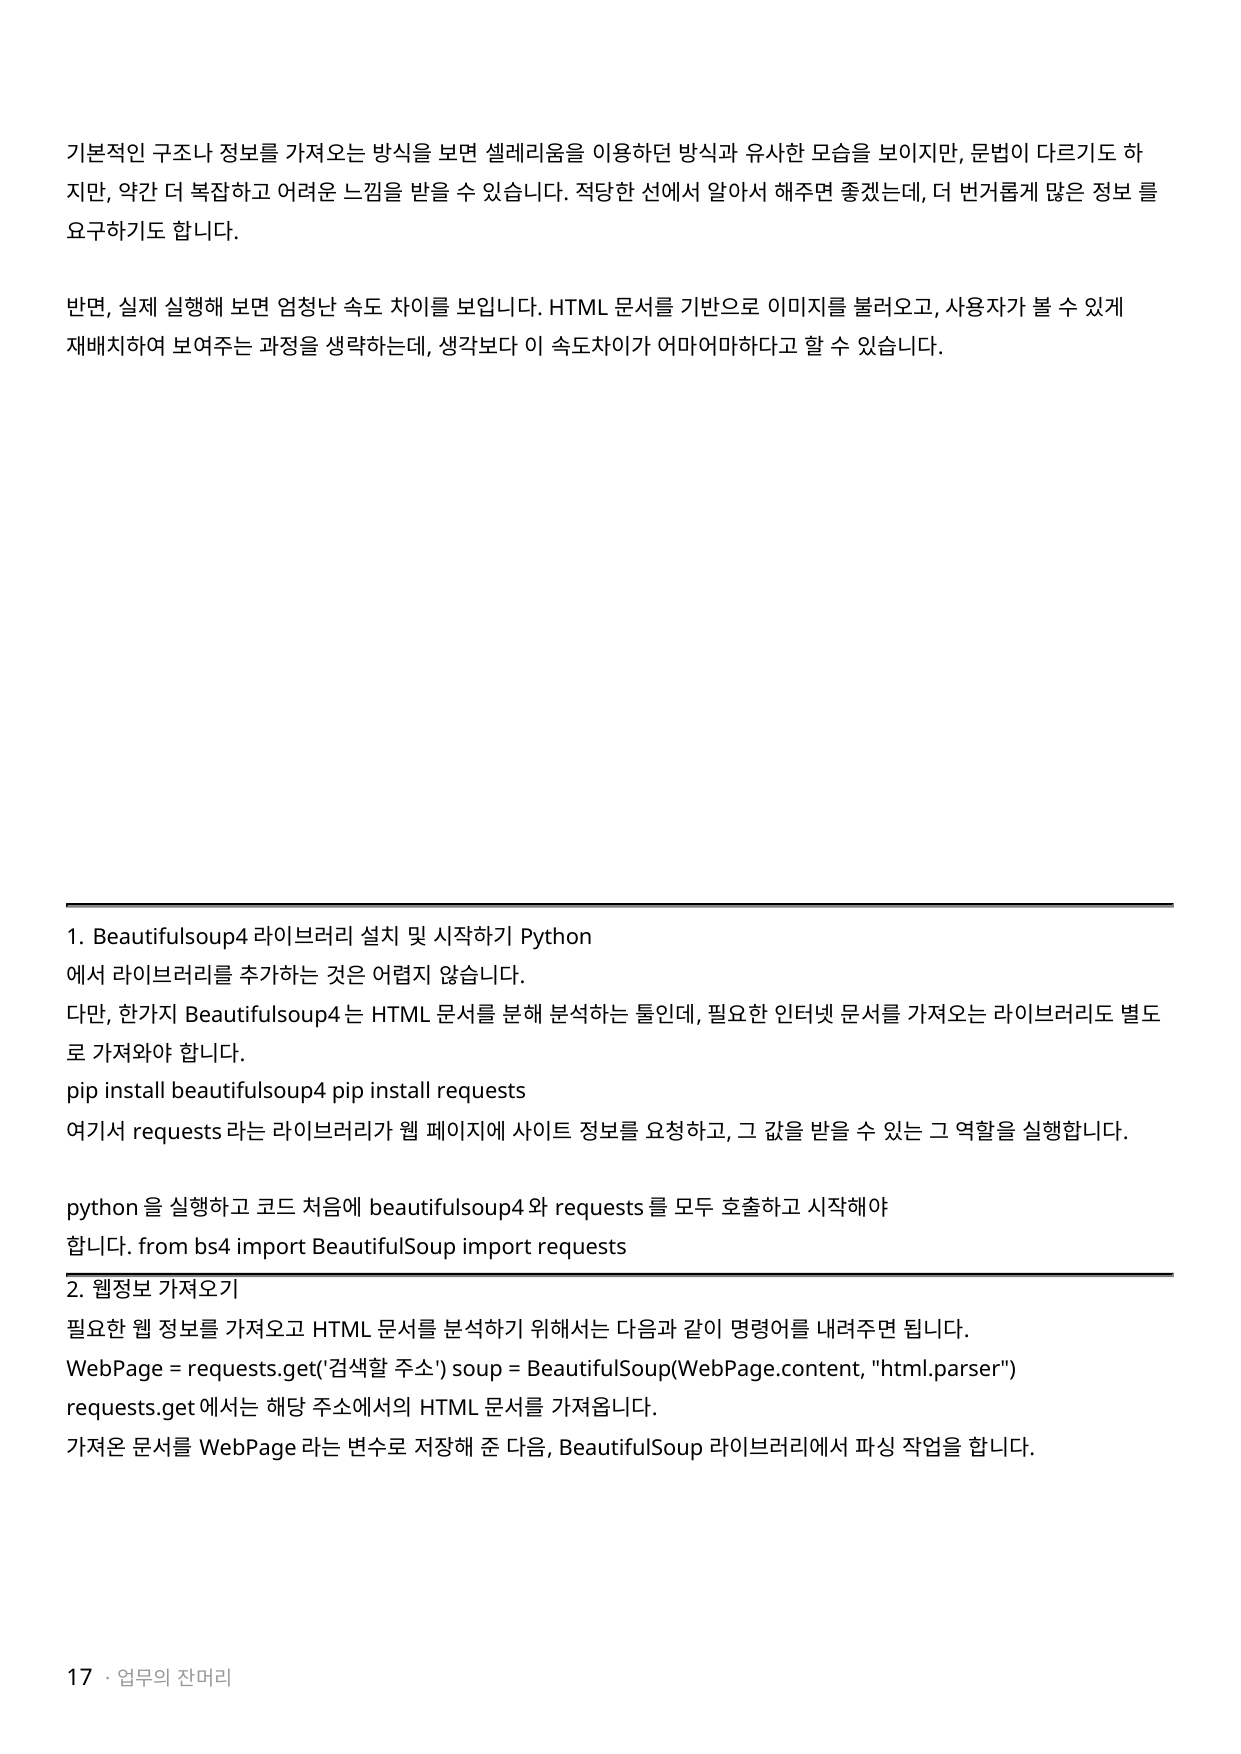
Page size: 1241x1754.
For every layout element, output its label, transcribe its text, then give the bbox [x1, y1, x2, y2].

text 필요한 웹 정보를 가져오고 HTML 문서를 분석하기 위해서는 다음과 같이 명령어를 내려주면 됩니다. WebPage = requests.get('검색할 주소') soup = BeautifulSoup(WebPage.content, "html.parser") requests.get에서는 해당 주소에서의 HTML 문서를 가져옵니다. [66, 1312, 1023, 1422]
text 반면, 실제 실행해 보면 엄청난 속도 차이를 보입니다. HTML 문서를 기반으로 이미지를 불러오고, 사용자가 볼 수 있게 재배치하여 보여주는 과정을 생략하는데, 생각보다 이 속도차이가 어마어마하다고 할 수 있습니다. [66, 290, 1150, 361]
text 여기서 requests라는 라이브러리가 웹 페이지에 사이트 정보를 요청하고, 그 값을 받을 수 있는 그 역할을 실행합니다. [66, 1114, 1240, 1146]
list 웹정보 가져오기 [66, 1272, 1240, 1304]
text 가져온 문서를 WebPage라는 변수로 저장해 준 다음, BeautifulSoup 라이브러리에서 파싱 작업을 합니다. [66, 1429, 1240, 1461]
list Beautifulsoup4 라이브러리 설치 및 시작하기 Python에서 라이브러리를 추가하는 것은 어렵지 않습니다. [66, 897, 606, 990]
text 기본적인 구조나 정보를 가져오는 방식을 보면 셀레리움을 이용하던 방식과 유사한 모습을 보이지만, 문법이 다르기도 하 지만, 약간 더 복잡하고 어려운 느낌을 받을 수 있습니다. 적당한 선에서 알아서 해주면 좋겠는데, 더 번거롭게 많은 정보 를 요구하기도 합니다. [66, 136, 1168, 246]
text python을 실행하고 코드 처음에 beautifulsoup4와 requests를 모두 호출하고 시작해야 합니다. from bs4 import BeautifulSoup import requests [66, 1190, 952, 1260]
text pip install beautifulsoup4 pip install requests [66, 1075, 1240, 1105]
text 다만, 한가지 Beautifulsoup4는 HTML 문서를 분해 분석하는 툴인데, 필요한 인터넷 문서를 가져오는 라이브러리도 별도 로 가져와야 합니다. [66, 997, 1174, 1068]
